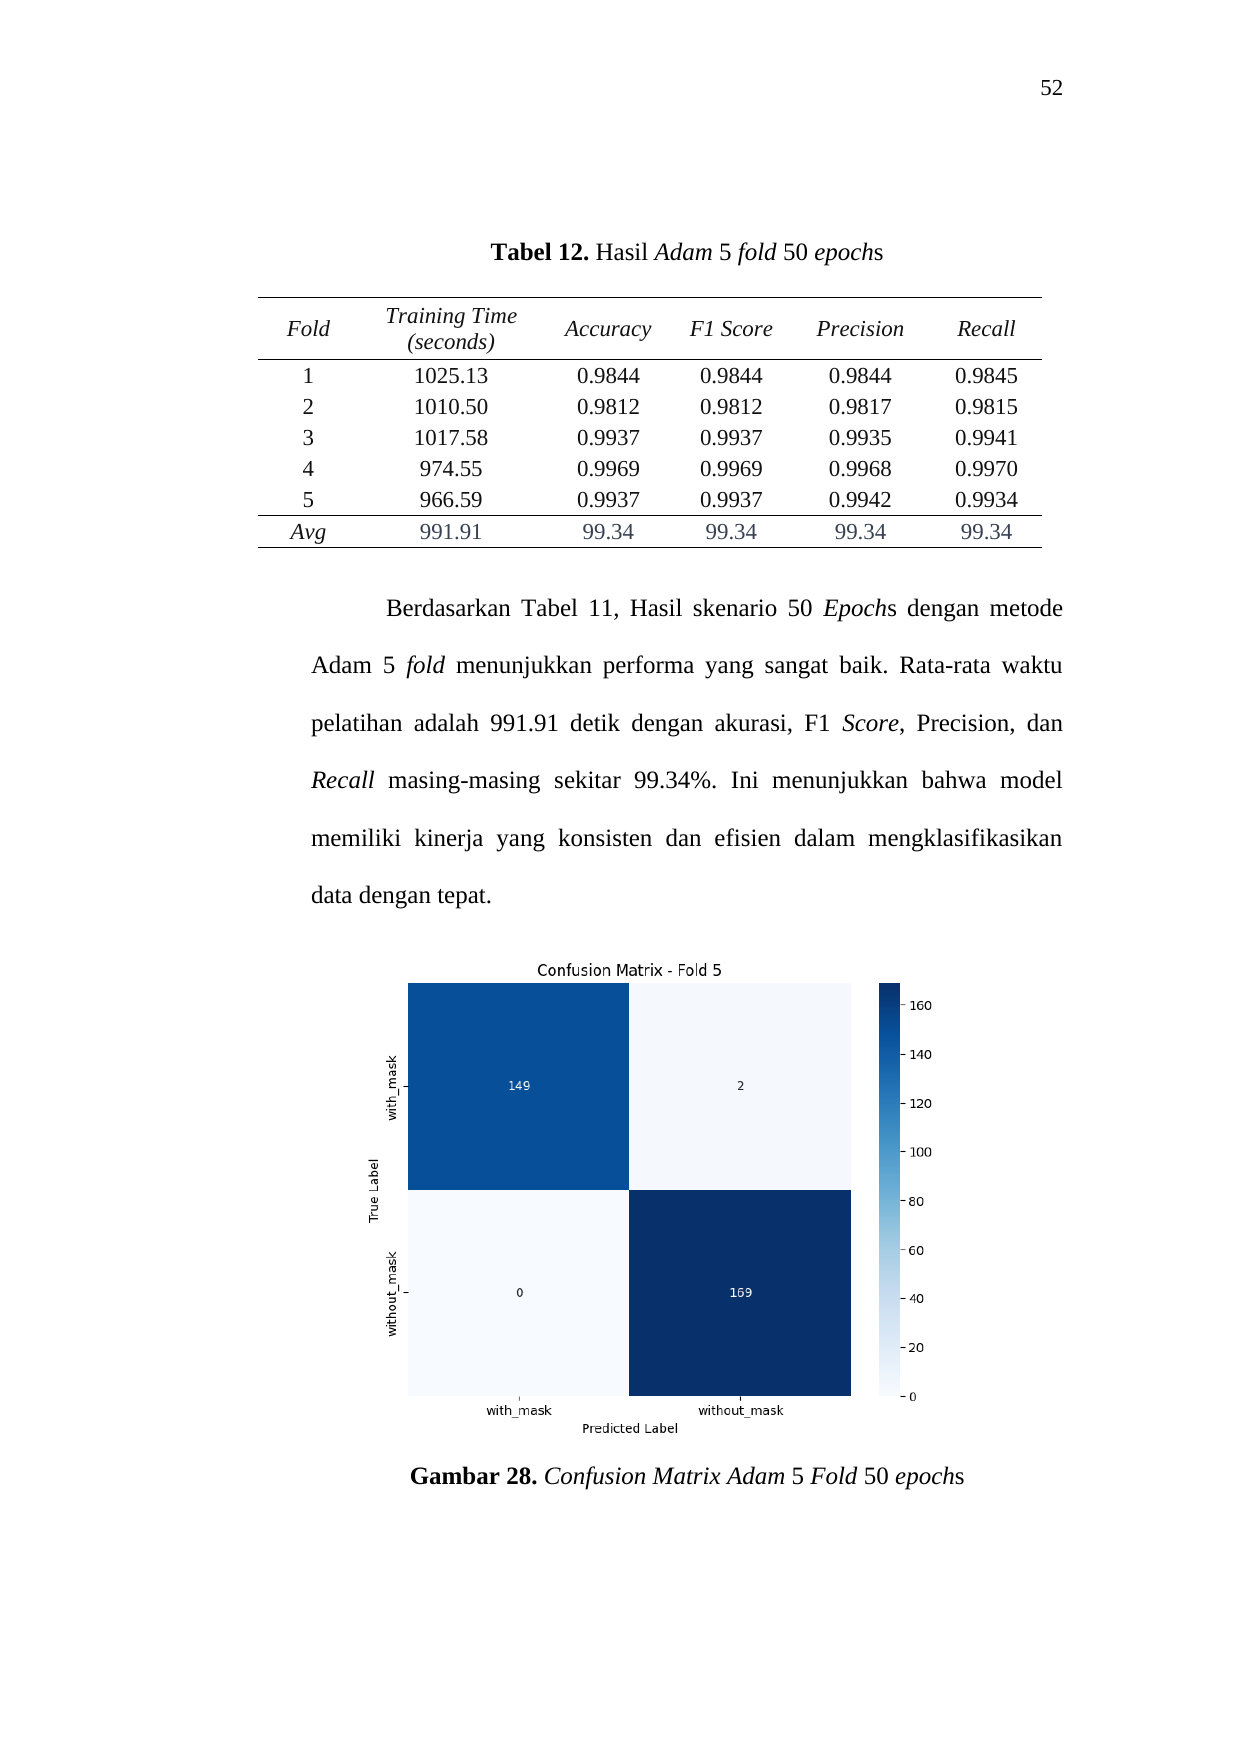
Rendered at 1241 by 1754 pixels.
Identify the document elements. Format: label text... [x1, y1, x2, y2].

table_cell Avg [258, 516, 358, 547]
table_cell 0.9845 [931, 360, 1042, 390]
table_cell 99.34 [931, 516, 1042, 547]
table_cell 0.9812 [673, 390, 789, 422]
table_cell 974.55 [358, 453, 544, 484]
table_cell 99.34 [673, 516, 789, 547]
table_cell 0.9941 [931, 422, 1042, 453]
table_header Recall [931, 298, 1042, 359]
table_header F1 Score [673, 298, 789, 359]
table_cell 0.9812 [544, 390, 673, 422]
table_cell 4 [258, 453, 358, 484]
table_cell 1 [258, 360, 358, 390]
table_cell 0.9844 [790, 360, 931, 390]
table_cell 0.9937 [544, 422, 673, 453]
table_cell 0.9844 [544, 360, 673, 390]
table_cell 966.59 [358, 484, 544, 515]
text Berdasarkan Tabel 11, Hasil skenario 50 Epochs dengan metode Adam 5 fold menunjukkan performa yang sangat baik. Rata-rata waktu pelatihan adalah 991.91 detik dengan akurasi, F1 Score, Precision, dan Recall masing-masing sekitar 99.34%. Ini menunjukkan bahwa model memiliki kinerja yang konsisten dan efisien dalam mengklasifikasikan data dengan tepat. [311, 593, 1063, 909]
table_cell 1025.13 [358, 360, 544, 390]
text Tabel 12. Hasil Adam 5 fold 50 epochs [311, 237, 1063, 266]
text Gambar 28. Confusion Matrix Adam 5 Fold 50 epochs [311, 1461, 1063, 1490]
table_cell 0.9815 [931, 390, 1042, 422]
table_cell 0.9817 [790, 390, 931, 422]
table_header Accuracy [544, 298, 673, 359]
table_cell 0.9937 [544, 484, 673, 515]
table_cell 2 [258, 390, 358, 422]
table_cell 0.9942 [790, 484, 931, 515]
table_cell 3 [258, 422, 358, 453]
table_cell 5 [258, 484, 358, 515]
table_cell 0.9969 [673, 453, 789, 484]
table_header Fold [258, 298, 358, 359]
table_cell 99.34 [790, 516, 931, 547]
table_cell 0.9968 [790, 453, 931, 484]
table_cell 1017.58 [358, 422, 544, 453]
table_cell 0.9937 [673, 422, 789, 453]
table_cell 99.34 [544, 516, 673, 547]
table_cell 0.9937 [673, 484, 789, 515]
picture [360, 954, 940, 1443]
table_cell 0.9934 [931, 484, 1042, 515]
table_cell 0.9844 [673, 360, 789, 390]
table_cell 0.9935 [790, 422, 931, 453]
table_cell 0.9969 [544, 453, 673, 484]
table_cell 1010.50 [358, 390, 544, 422]
table_header Training Time (seconds) [358, 298, 544, 359]
table_cell 0.9970 [931, 453, 1042, 484]
table_cell 991.91 [358, 516, 544, 547]
table_header Precision [790, 298, 931, 359]
